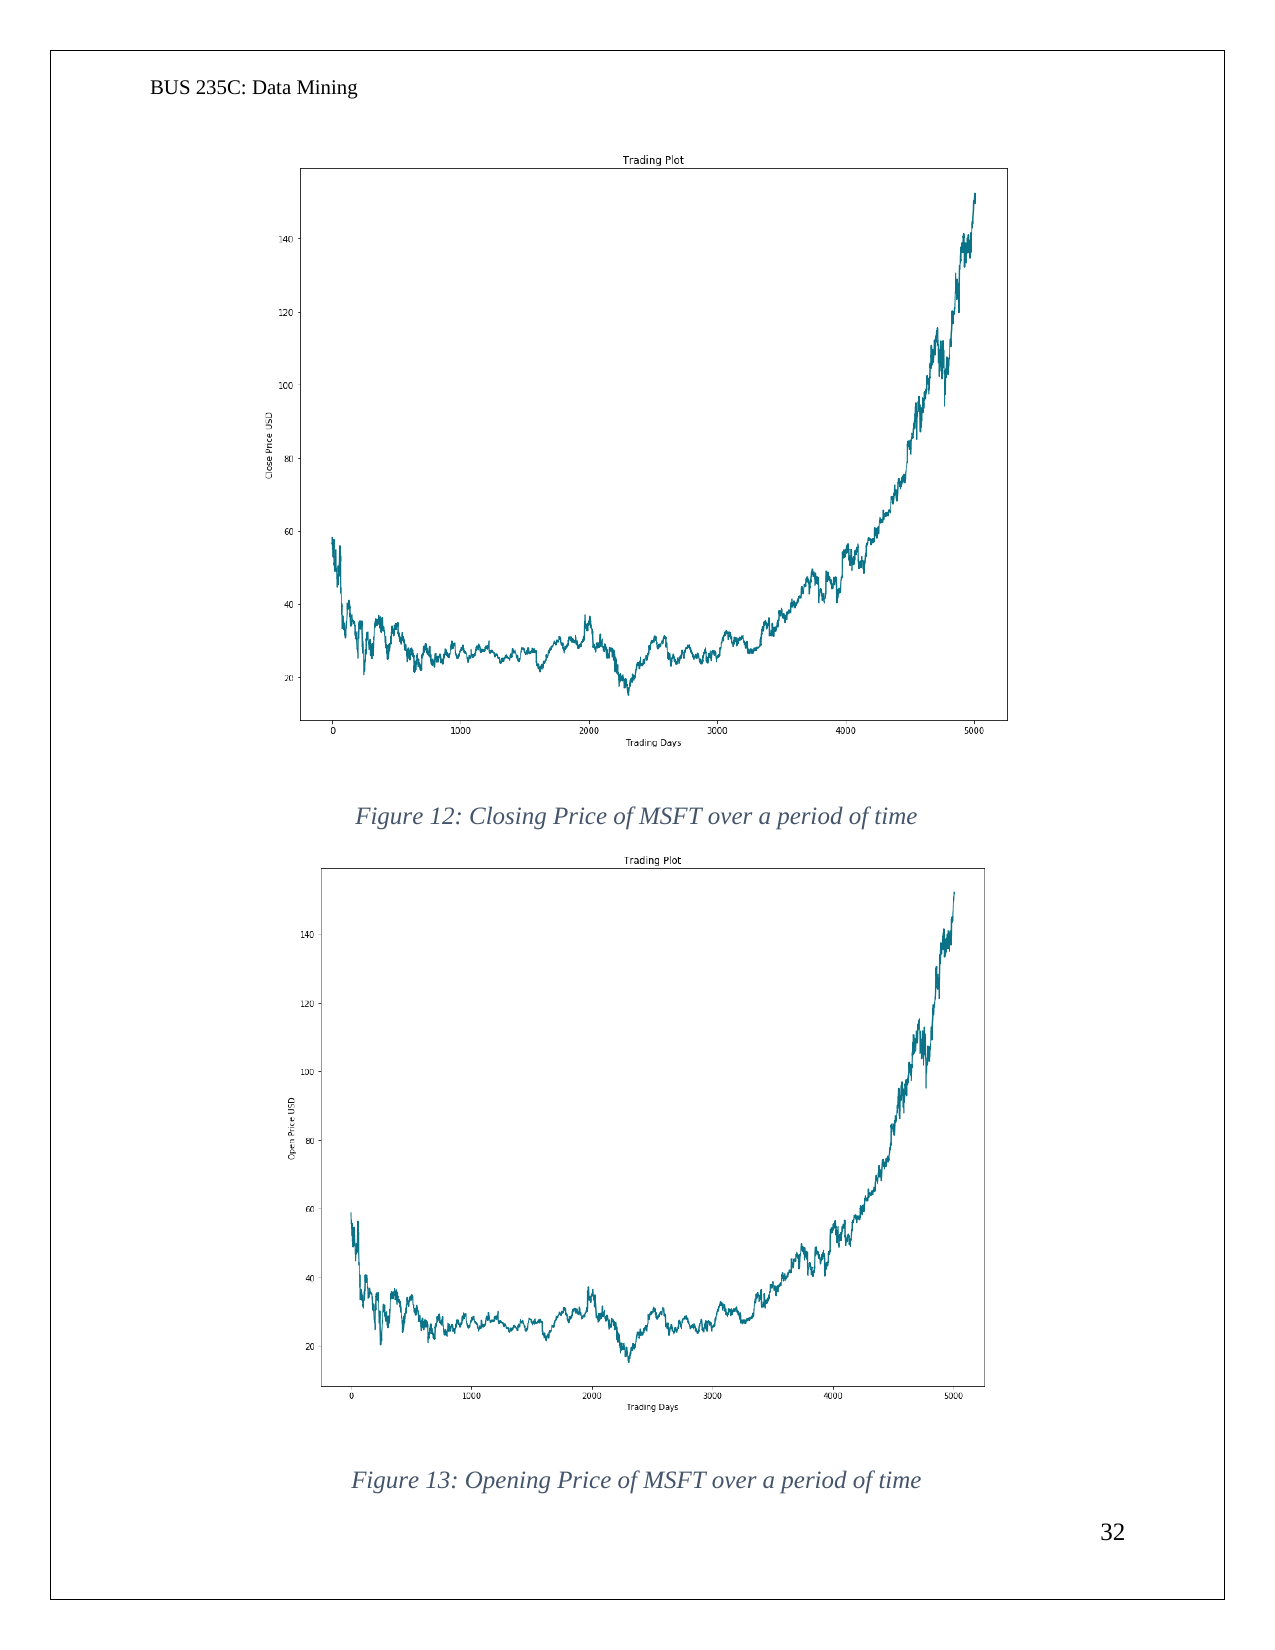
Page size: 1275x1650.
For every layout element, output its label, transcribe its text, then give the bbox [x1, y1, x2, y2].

picture [260, 150, 1015, 752]
picture [283, 851, 992, 1416]
text Figure 12: Closing Price of MSFT over a period of time [150, 801, 1125, 830]
text Figure 13: Opening Price of MSFT over a period of time [150, 1465, 1125, 1494]
